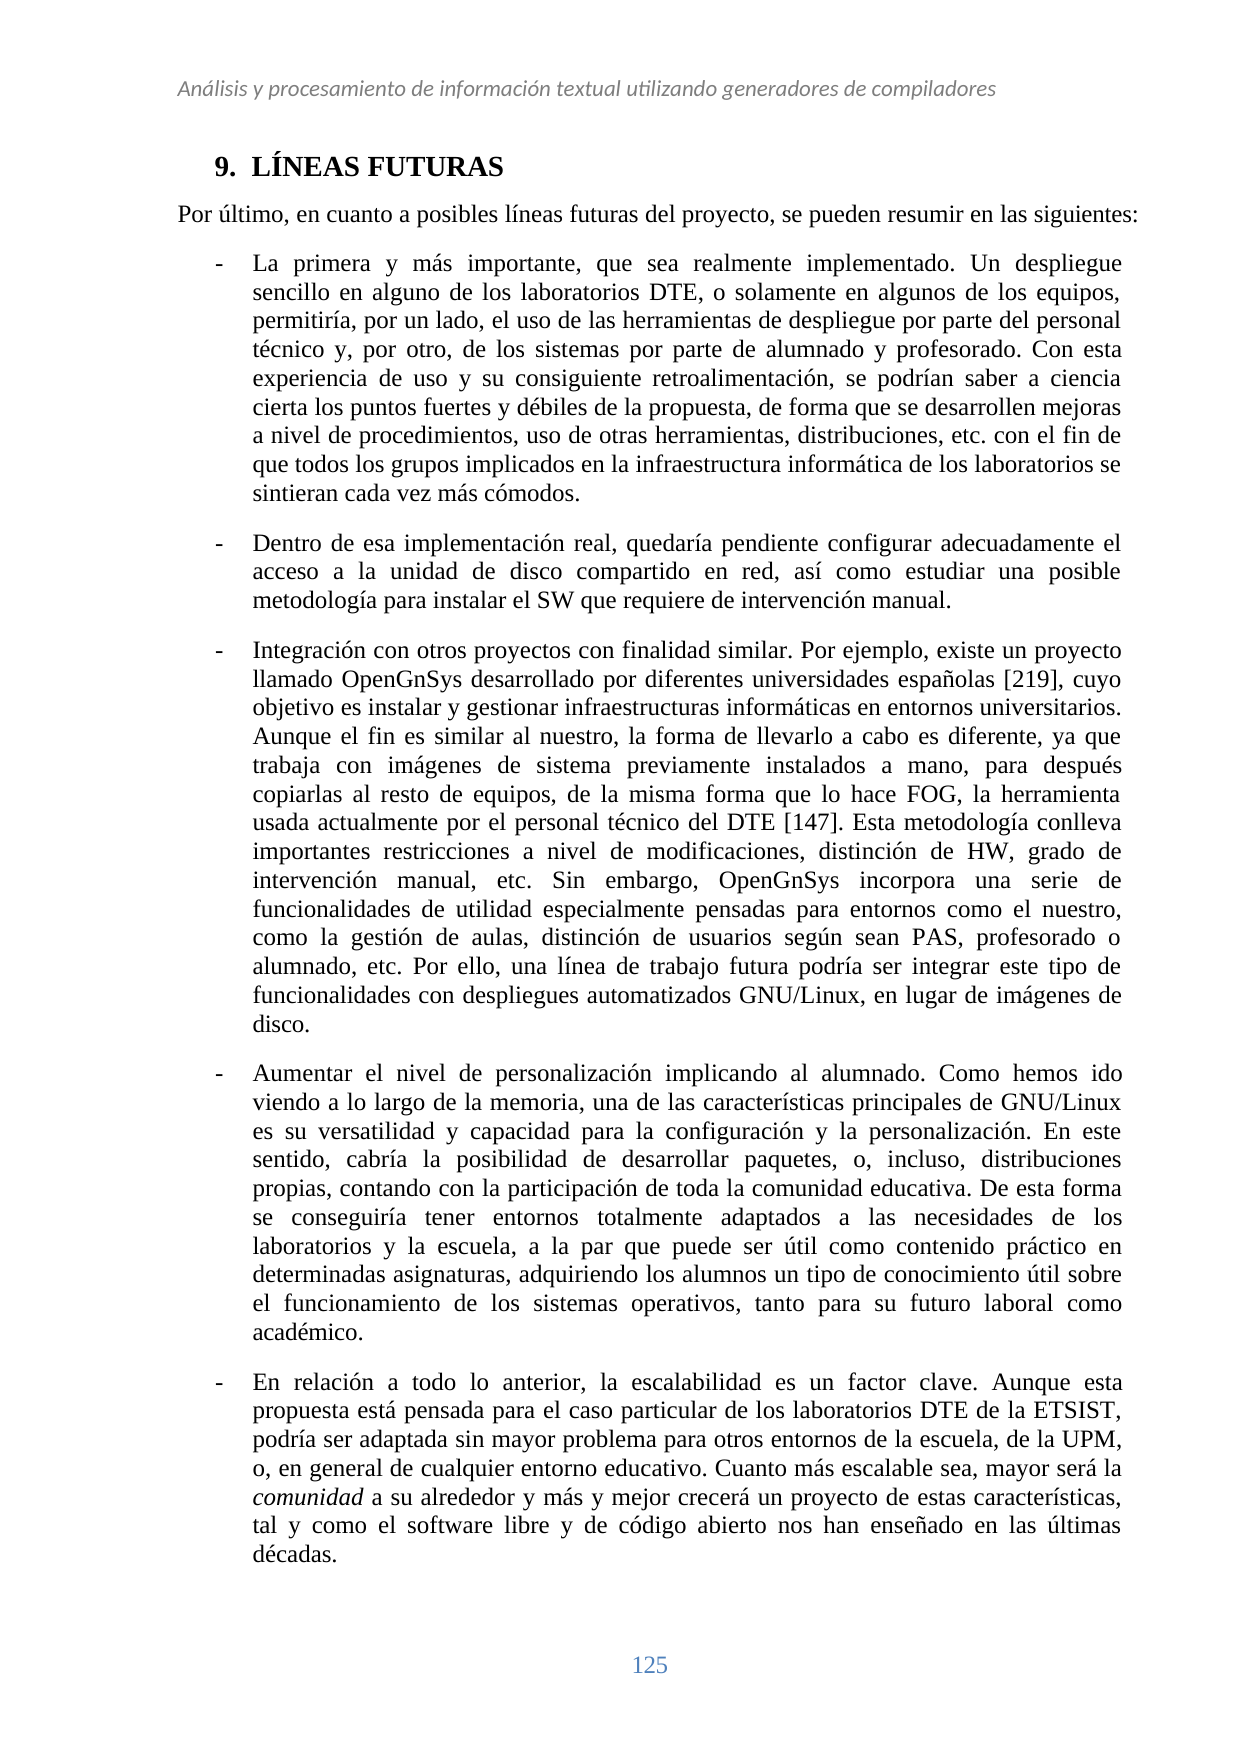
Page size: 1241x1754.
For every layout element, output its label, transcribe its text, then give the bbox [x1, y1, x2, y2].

list La primera y más importante, que sea realmente implementado. Un despliegue sencillo en alguno de los laboratorios DTE, o solamente en algunos de los equipos, permitiría, por un lado, el uso de las herramientas de despliegue por parte del personal técnico y, por otro, de los sistemas por parte de alumnado y profesorado. Con esta experiencia de uso y su consiguiente retroalimentación, se podrían saber a ciencia cierta los puntos fuertes y débiles de la propuesta, de forma que se desarrollen mejoras a nivel de procedimientos, uso de otras herramientas, distribuciones, etc. con el fin de que todos los grupos implicados en la infraestructura informática de los laboratorios se sintieran cada vez más cómodos. [215, 248, 1122, 507]
list Integración con otros proyectos con finalidad similar. Por ejemplo, existe un proyecto llamado OpenGnSys desarrollado por diferentes universidades españolas [219], cuyo objetivo es instalar y gestionar infraestructuras informáticas en entornos universitarios. Aunque el fin es similar al nuestro, la forma de llevarlo a cabo es diferente, ya que trabaja con imágenes de sistema previamente instalados a mano, para después copiarlas al resto de equipos, de la misma forma que lo hace FOG, la herramienta usada actualmente por el personal técnico del DTE [147]. Esta metodología conlleva importantes restricciones a nivel de modificaciones, distinción de HW, grado de intervención manual, etc. Sin embargo, OpenGnSys incorpora una serie de funcionalidades de utilidad especialmente pensadas para entornos como el nuestro, como la gestión de aulas, distinción de usuarios según sean PAS, profesorado o alumnado, etc. Por ello, una línea de trabajo futura podría ser integrar este tipo de funcionalidades con despliegues automatizados GNU/Linux, en lugar de imágenes de disco. [215, 635, 1122, 1037]
list Dentro de esa implementación real, quedaría pendiente configurar adecuadamente el acceso a la unidad de disco compartido en red, así como estudiar una posible metodología para instalar el SW que requiere de intervención manual. [215, 528, 1122, 614]
list En relación a todo lo anterior, la escalabilidad es un factor clave. Aunque esta propuesta está pensada para el caso particular de los laboratorios DTE de la ETSIST, podría ser adaptada sin mayor problema para otros entornos de la escuela, de la UPM, o, en general de cualquier entorno educativo. Cuanto más escalable sea, mayor será la comunidad a su alrededor y más y mejor crecerá un proyecto de estas características, tal y como el software libre y de código abierto nos han enseñado en las últimas décadas. [215, 1367, 1123, 1568]
list Aumentar el nivel de personalización implicando al alumnado. Como hemos ido viendo a lo largo de la memoria, una de las características principales de GNU/Linux es su versatilidad y capacidad para la configuración y la personalización. En este sentido, cabría la posibilidad de desarrollar paquetes, o, incluso, distribuciones propias, contando con la participación de toda la comunidad educativa. De esta forma se conseguiría tener entornos totalmente adaptados a las necesidades de los laboratorios y la escuela, a la par que puede ser útil como contenido práctico en determinadas asignaturas, adquiriendo los alumnos un tipo de conocimiento útil sobre el funcionamiento de los sistemas operativos, tanto para su futuro laboral como académico. [215, 1058, 1123, 1346]
text Por último, en cuanto a posibles líneas futuras del proyecto, se pueden resumir en las siguientes: [177, 199, 1173, 227]
text 125 [151, 1650, 1149, 1679]
subtitle LÍNEAS FUTURAS [214, 149, 1173, 182]
